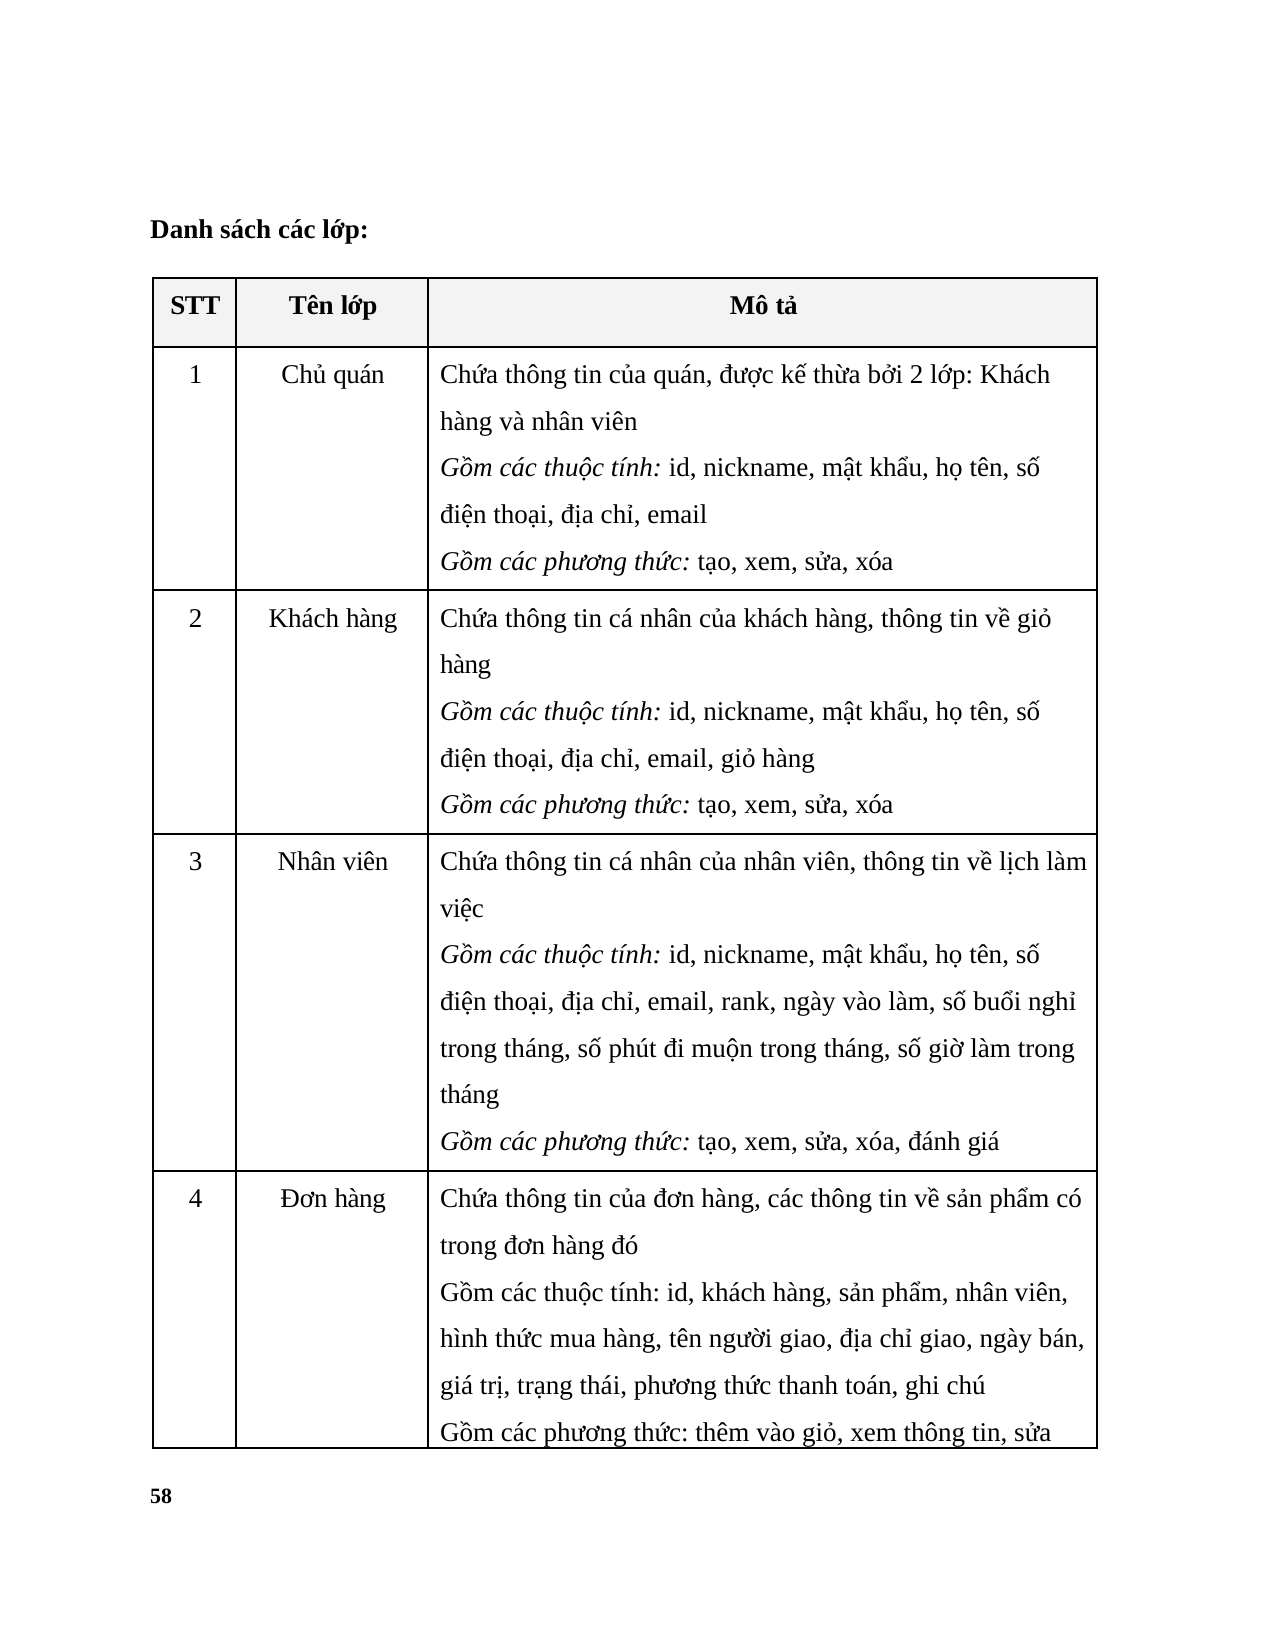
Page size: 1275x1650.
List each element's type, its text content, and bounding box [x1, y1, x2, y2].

table_cell Chủ quán [237, 348, 427, 589]
table_header STT [154, 279, 235, 346]
table_cell 3 [154, 835, 235, 1170]
table_cell Nhân viên [237, 835, 427, 1170]
table_cell Chứa thông tin của quán, được kế thừa bởi 2 lớp: Khách hàng và nhân viên Gồm các thuộc tính: id, nickname, mật khẩu, họ tên, số điện thoại, địa chỉ, email Gồm các phương thức: tạo, xem, sửa, xóa [429, 348, 1096, 589]
table_cell 2 [154, 591, 235, 833]
table_cell Chứa thông tin cá nhân của khách hàng, thông tin về giỏ hàng Gồm các thuộc tính: id, nickname, mật khẩu, họ tên, số điện thoại, địa chỉ, email, giỏ hàng Gồm các phương thức: tạo, xem, sửa, xóa [429, 591, 1096, 833]
table_cell Khách hàng [237, 591, 427, 833]
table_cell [429, 1172, 1096, 1447]
table_header Tên lớp [237, 279, 427, 346]
text Danh sách các lớp: [150, 213, 1125, 244]
table_cell Chứa thông tin cá nhân của nhân viên, thông tin về lịch làm việc Gồm các thuộc tính: id, nickname, mật khẩu, họ tên, số điện thoại, địa chỉ, email, rank, ngày vào làm, số buổi nghỉ trong tháng, số phút đi muộn trong tháng, số giờ làm trong tháng Gồm các phương thức: tạo, xem, sửa, xóa, đánh giá [429, 835, 1096, 1170]
table_cell 1 [154, 348, 235, 589]
table_header Mô tả [429, 279, 1096, 346]
table_cell 4 [154, 1172, 235, 1447]
table_cell Đơn hàng [237, 1172, 427, 1447]
